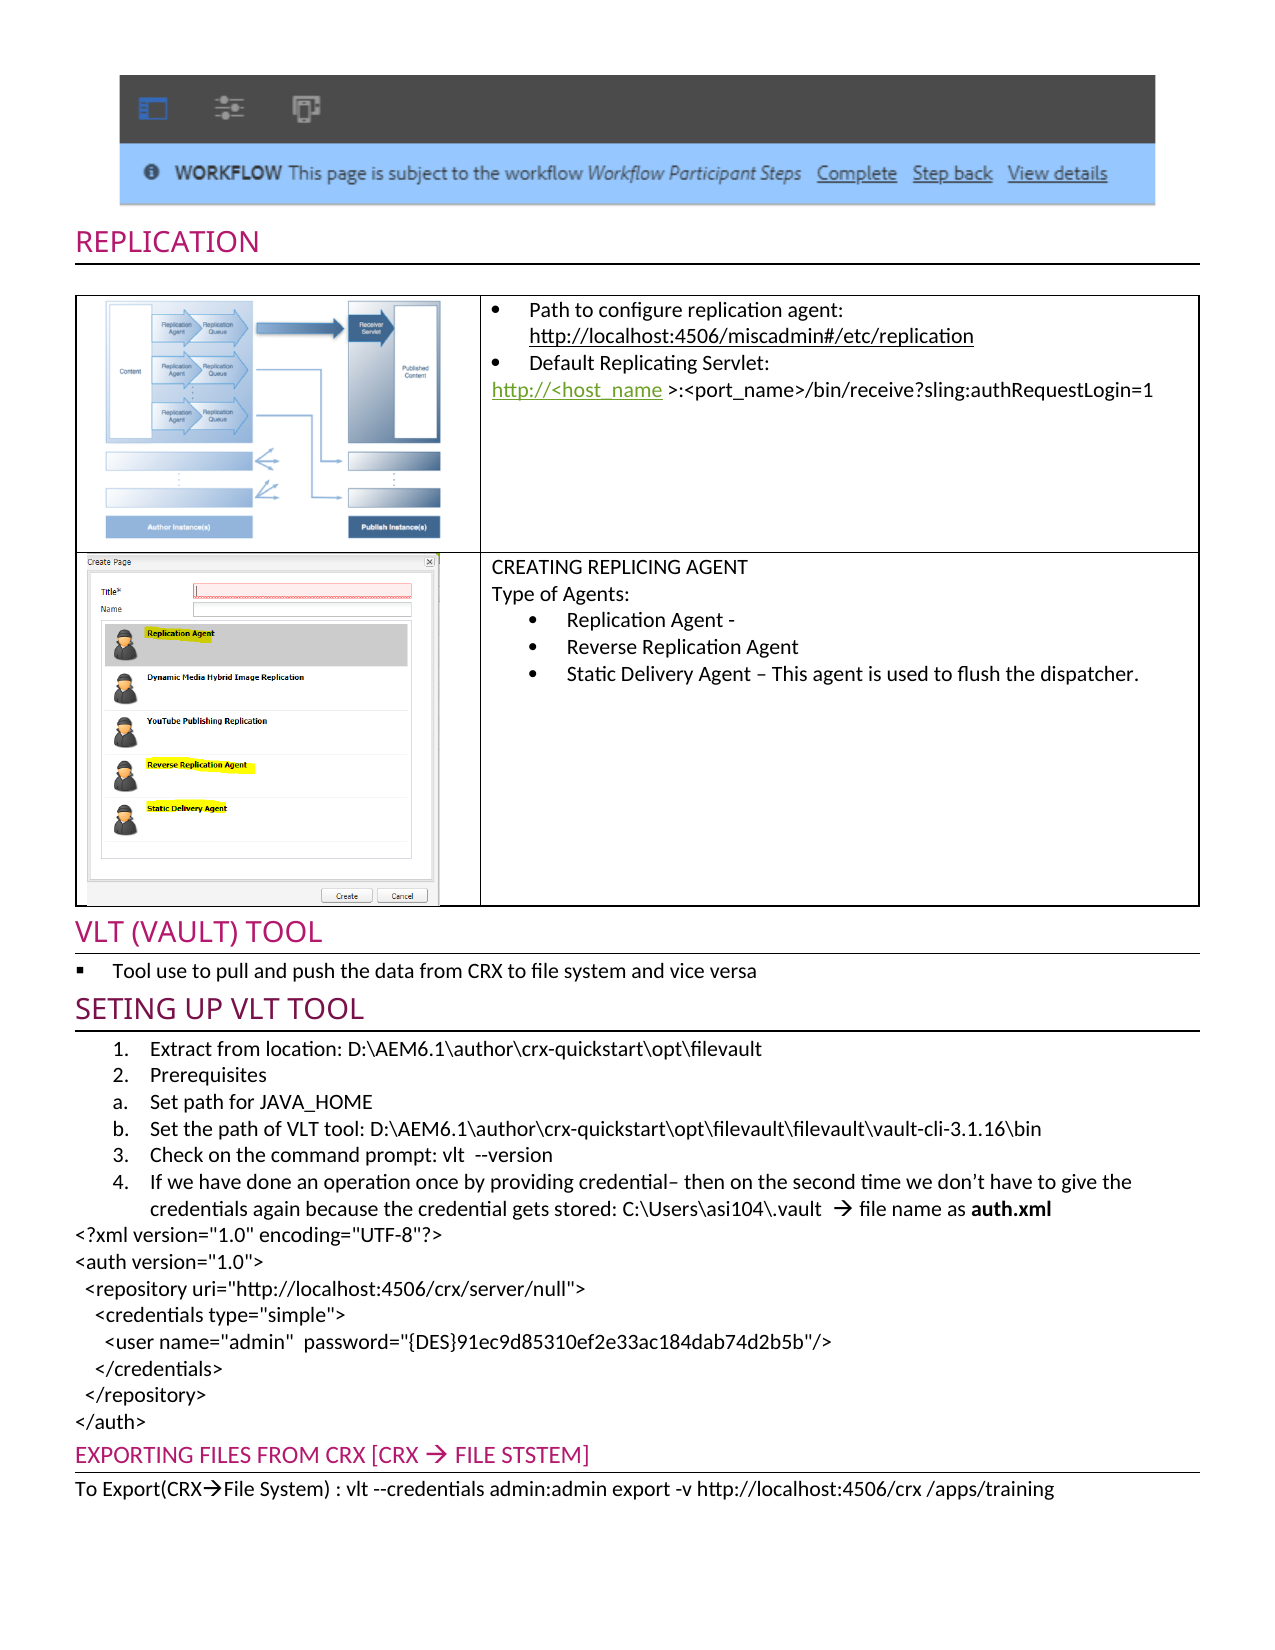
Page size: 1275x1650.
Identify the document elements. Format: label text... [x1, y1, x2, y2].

text <auth version="1.0"> [75, 1248, 1200, 1275]
text <user name="admin" password="{DES}91ec9d85310ef2e33ac184dab74d2b5b"/> [75, 1328, 1200, 1355]
list If we have done an operation once by providing credential– then on the second time we don’t have to give the credentials again because the credential gets stored: C:\Users\asi104\.vault file name as auth.xml [112, 1168, 1200, 1221]
table_header [77, 296, 87, 552]
subtitle VLT (VAULT) TOOL [75, 911, 1200, 953]
subtitle SETING UP VLT TOOL [75, 988, 1200, 1030]
table_cell [440, 553, 480, 905]
subtitle EXPORTING FILES FROM CRX [CRX FILE STSTEM] [75, 1439, 1200, 1472]
list Check on the command prompt: vlt --version [112, 1141, 1200, 1168]
picture [119, 75, 1156, 218]
list Extract from location: D:\AEM6.1\author\crx-quickstart\opt\filevault [112, 1035, 1200, 1061]
list Set path for JAVA_HOME [112, 1088, 1200, 1115]
table_cell [77, 553, 87, 905]
text <credentials type="simple"> [75, 1301, 1200, 1328]
text <repository uri="http://localhost:4506/crx/server/null"> [75, 1275, 1200, 1301]
picture [87, 296, 464, 552]
table_cell CREATING REPLICING AGENT Type of Agents: Replication Agent - Reverse Replication Agent Static Delivery Agent – This agent is used to flush the dispatcher. [481, 553, 1198, 905]
list Prerequisites [112, 1061, 1200, 1088]
text To Export(CRXFile System) : vlt --credentials admin:admin export -v http://localhost:4506/crx /apps/training [75, 1476, 1200, 1502]
text <?xml version="1.0" encoding="UTF-8"?> [75, 1221, 1200, 1248]
list Tool use to pull and push the data from CRX to file system and vice versa [75, 957, 1200, 984]
list Set the path of VLT tool: D:\AEM6.1\author\crx-quickstart\opt\filevault\filevault\vault-cli-3.1.16\bin [112, 1115, 1200, 1141]
text </credentials> [75, 1355, 1200, 1381]
text </auth> [75, 1408, 1200, 1435]
subtitle REPLICATION [75, 221, 1200, 263]
picture [87, 553, 440, 906]
table_header Path to configure replication agent: http://localhost:4506/miscadmin#/etc/replication Default Replicating Servlet: http://<host_name >:<port_name>/bin/receive?sling:authRequestLogin=1 [481, 296, 1198, 552]
text </repository> [75, 1381, 1200, 1408]
table_header [464, 296, 480, 552]
